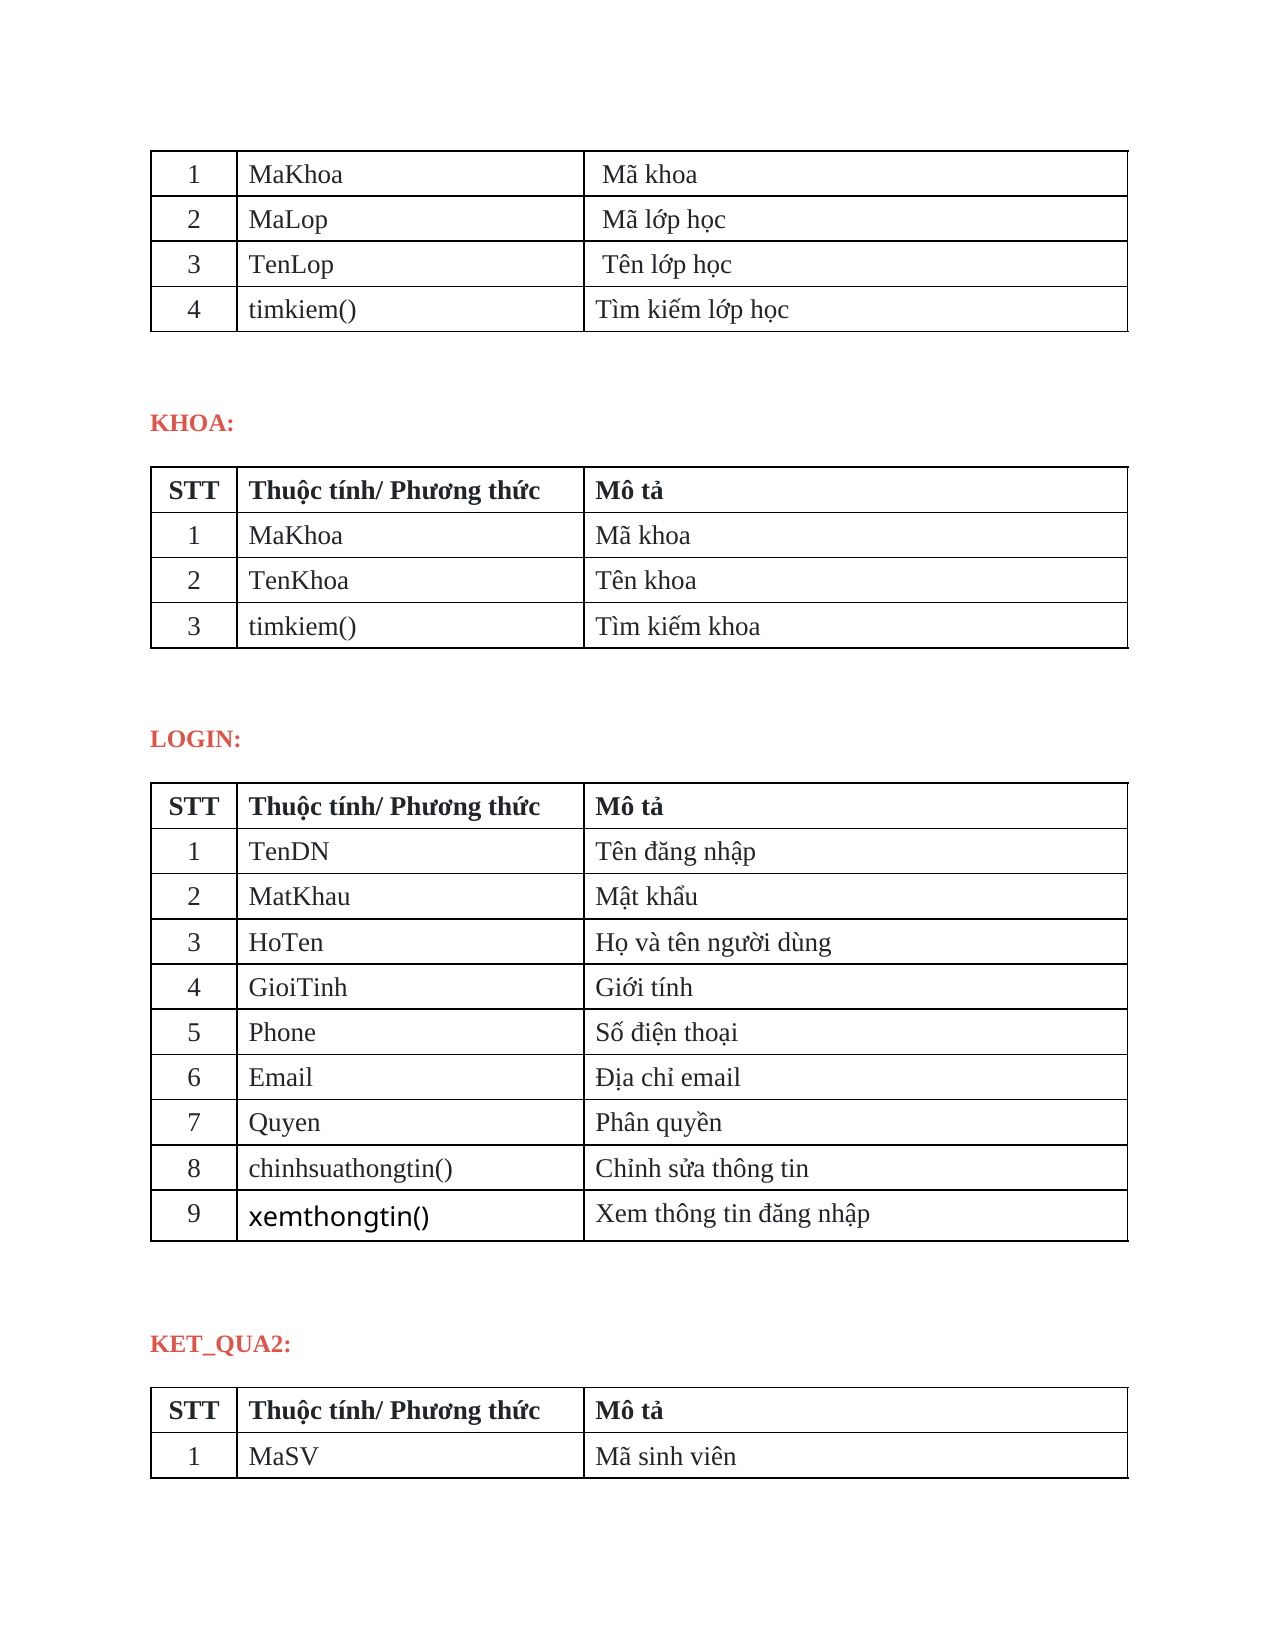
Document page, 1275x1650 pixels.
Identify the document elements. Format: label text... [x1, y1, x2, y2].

table_cell Mật khẩu [585, 874, 1127, 918]
table_cell Tên khoa [585, 558, 1127, 602]
table_header Thuộc tính/ Phương thức [238, 468, 583, 511]
table_cell Phân quyền [585, 1100, 1127, 1144]
table_cell 1 [152, 829, 236, 873]
table_cell 9 [152, 1191, 236, 1240]
table_cell Địa chỉ email [585, 1055, 1127, 1099]
table_cell TenLop [238, 242, 583, 286]
table_cell timkiem() [238, 603, 583, 647]
text KHOA: [150, 408, 1125, 437]
table_cell Mã khoa [585, 513, 1127, 557]
table_cell HoTen [238, 920, 583, 963]
table_cell MatKhau [238, 874, 583, 918]
table_header Thuộc tính/ Phương thức [238, 784, 583, 827]
table_cell xemthongtin() [238, 1191, 583, 1240]
table_cell Chỉnh sửa thông tin [585, 1146, 1127, 1189]
table_cell Tìm kiếm khoa [585, 603, 1127, 647]
table_cell TenKhoa [238, 558, 583, 602]
table_cell 3 [152, 242, 236, 286]
table_cell 2 [152, 558, 236, 602]
table_cell Giới tính [585, 965, 1127, 1008]
table_cell 5 [152, 1010, 236, 1053]
table_cell Phone [238, 1010, 583, 1053]
table_cell chinhsuathongtin() [238, 1146, 583, 1189]
text KET_QUA2: [150, 1329, 1125, 1357]
table_cell 1 [152, 152, 236, 195]
text LOGIN: [150, 724, 1125, 753]
table_cell MaSV [238, 1433, 583, 1477]
table_cell 4 [152, 287, 236, 331]
table_cell 7 [152, 1100, 236, 1144]
table_cell Mã khoa [585, 152, 1127, 195]
table_cell 2 [152, 197, 236, 240]
table_cell Mã lớp học [585, 197, 1127, 240]
table_cell Tìm kiếm lớp học [585, 287, 1127, 331]
table_header Mô tả [585, 1388, 1127, 1432]
table_header STT [152, 784, 236, 827]
table_cell 2 [152, 874, 236, 918]
table_cell Xem thông tin đăng nhập [585, 1191, 1127, 1240]
table_cell 3 [152, 603, 236, 647]
table_cell Mã sinh viên [585, 1433, 1127, 1477]
table_header Mô tả [585, 468, 1127, 511]
table_cell MaKhoa [238, 513, 583, 557]
table_header Mô tả [585, 784, 1127, 827]
table_cell 1 [152, 1433, 236, 1477]
table_cell Số điện thoại [585, 1010, 1127, 1053]
table_cell Tên đăng nhập [585, 829, 1127, 873]
table_cell TenDN [238, 829, 583, 873]
table_cell 6 [152, 1055, 236, 1099]
table_cell Email [238, 1055, 583, 1099]
table_cell MaKhoa [238, 152, 583, 195]
table_header STT [152, 468, 236, 511]
table_header STT [152, 1388, 236, 1432]
table_cell GioiTinh [238, 965, 583, 1008]
table_cell timkiem() [238, 287, 583, 331]
table_cell 4 [152, 965, 236, 1008]
table_cell MaLop [238, 197, 583, 240]
table_cell 1 [152, 513, 236, 557]
table_cell Quyen [238, 1100, 583, 1144]
table_cell Họ và tên người dùng [585, 920, 1127, 963]
table_cell Tên lớp học [585, 242, 1127, 286]
table_cell 8 [152, 1146, 236, 1189]
table_header Thuộc tính/ Phương thức [238, 1388, 583, 1432]
table_cell 3 [152, 920, 236, 963]
